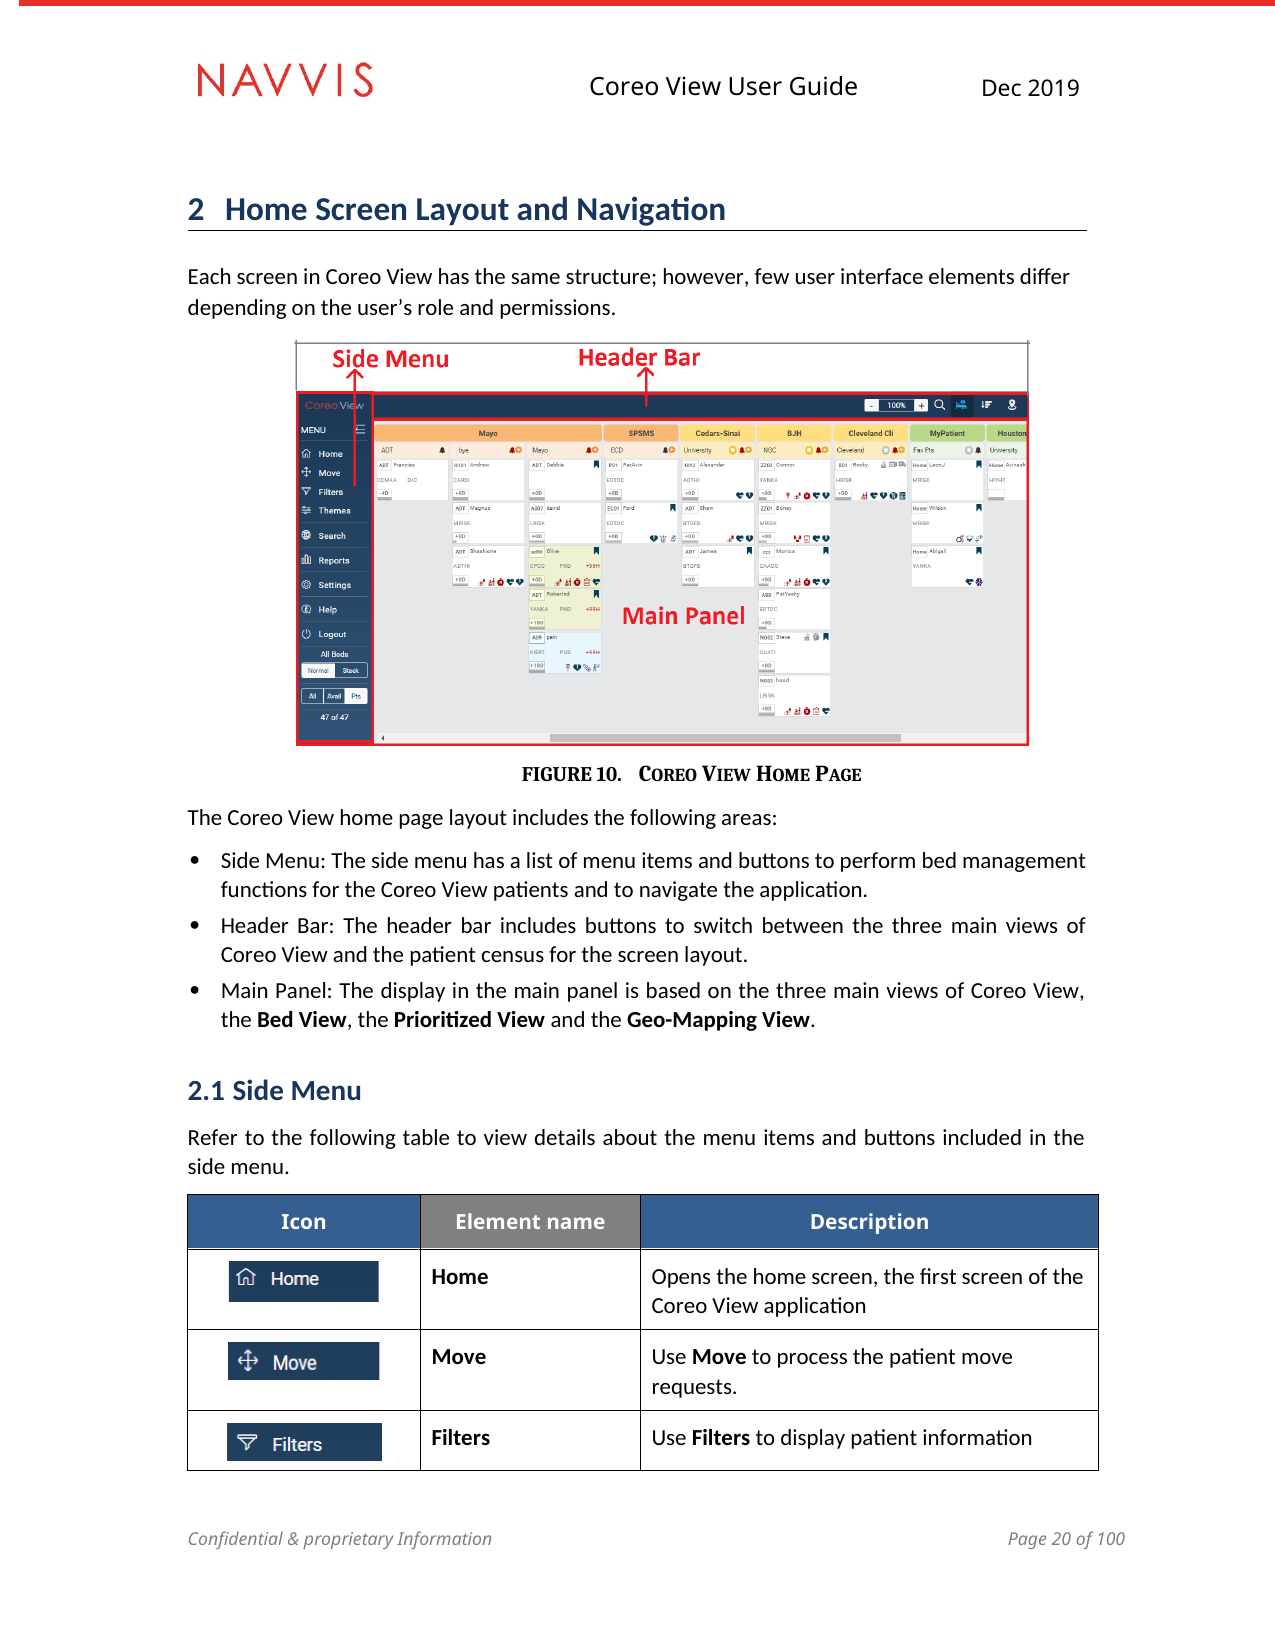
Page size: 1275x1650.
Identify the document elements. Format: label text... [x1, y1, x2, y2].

table_header Element name [421, 1195, 640, 1248]
table_cell [188, 1330, 420, 1409]
text The Coreo View home page layout includes the following areas: [187, 803, 1087, 831]
table_cell Opens the home screen, the first screen of the Coreo View application [641, 1250, 1098, 1329]
table_cell [188, 1250, 420, 1329]
table_cell [188, 1411, 420, 1470]
table_cell Home [421, 1250, 640, 1329]
picture [228, 1261, 379, 1302]
text Refer to the following table to view details about the menu items and buttons included in the side menu. [187, 1123, 1087, 1180]
picture [228, 1342, 380, 1380]
subtitle Side Menu [187, 1072, 1087, 1108]
text Header Bar: The header bar includes buttons to switch between the three main views of Coreo View and the patient census for the screen layout. [191, 911, 1087, 969]
text Side Menu: The side menu has a list of menu items and buttons to perform bed management functions for the Coreo View patients and to navigate the application. [191, 846, 1087, 904]
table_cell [641, 1411, 1098, 1470]
table_cell Filters [421, 1411, 640, 1470]
text Coreo View Home Page [296, 760, 1087, 787]
picture [187, 55, 383, 104]
table_header Description [641, 1195, 1098, 1248]
text Main Panel: The display in the main panel is based on the three main views of Coreo View, the Bed View, the Prioritized View and the Geo-Mapping View. [191, 976, 1087, 1034]
picture [225, 1423, 382, 1461]
table_cell Move [421, 1330, 640, 1409]
subtitle Home Screen Layout and Navigation [187, 187, 1087, 231]
table_cell Use Move to process the patient move requests. [641, 1330, 1098, 1409]
picture [294, 340, 1031, 748]
table_header Icon [188, 1195, 420, 1248]
text Each screen in Coreo View has the same structure; however, few user interface elements differ depending on the user’s role and permissions. [187, 262, 1087, 321]
